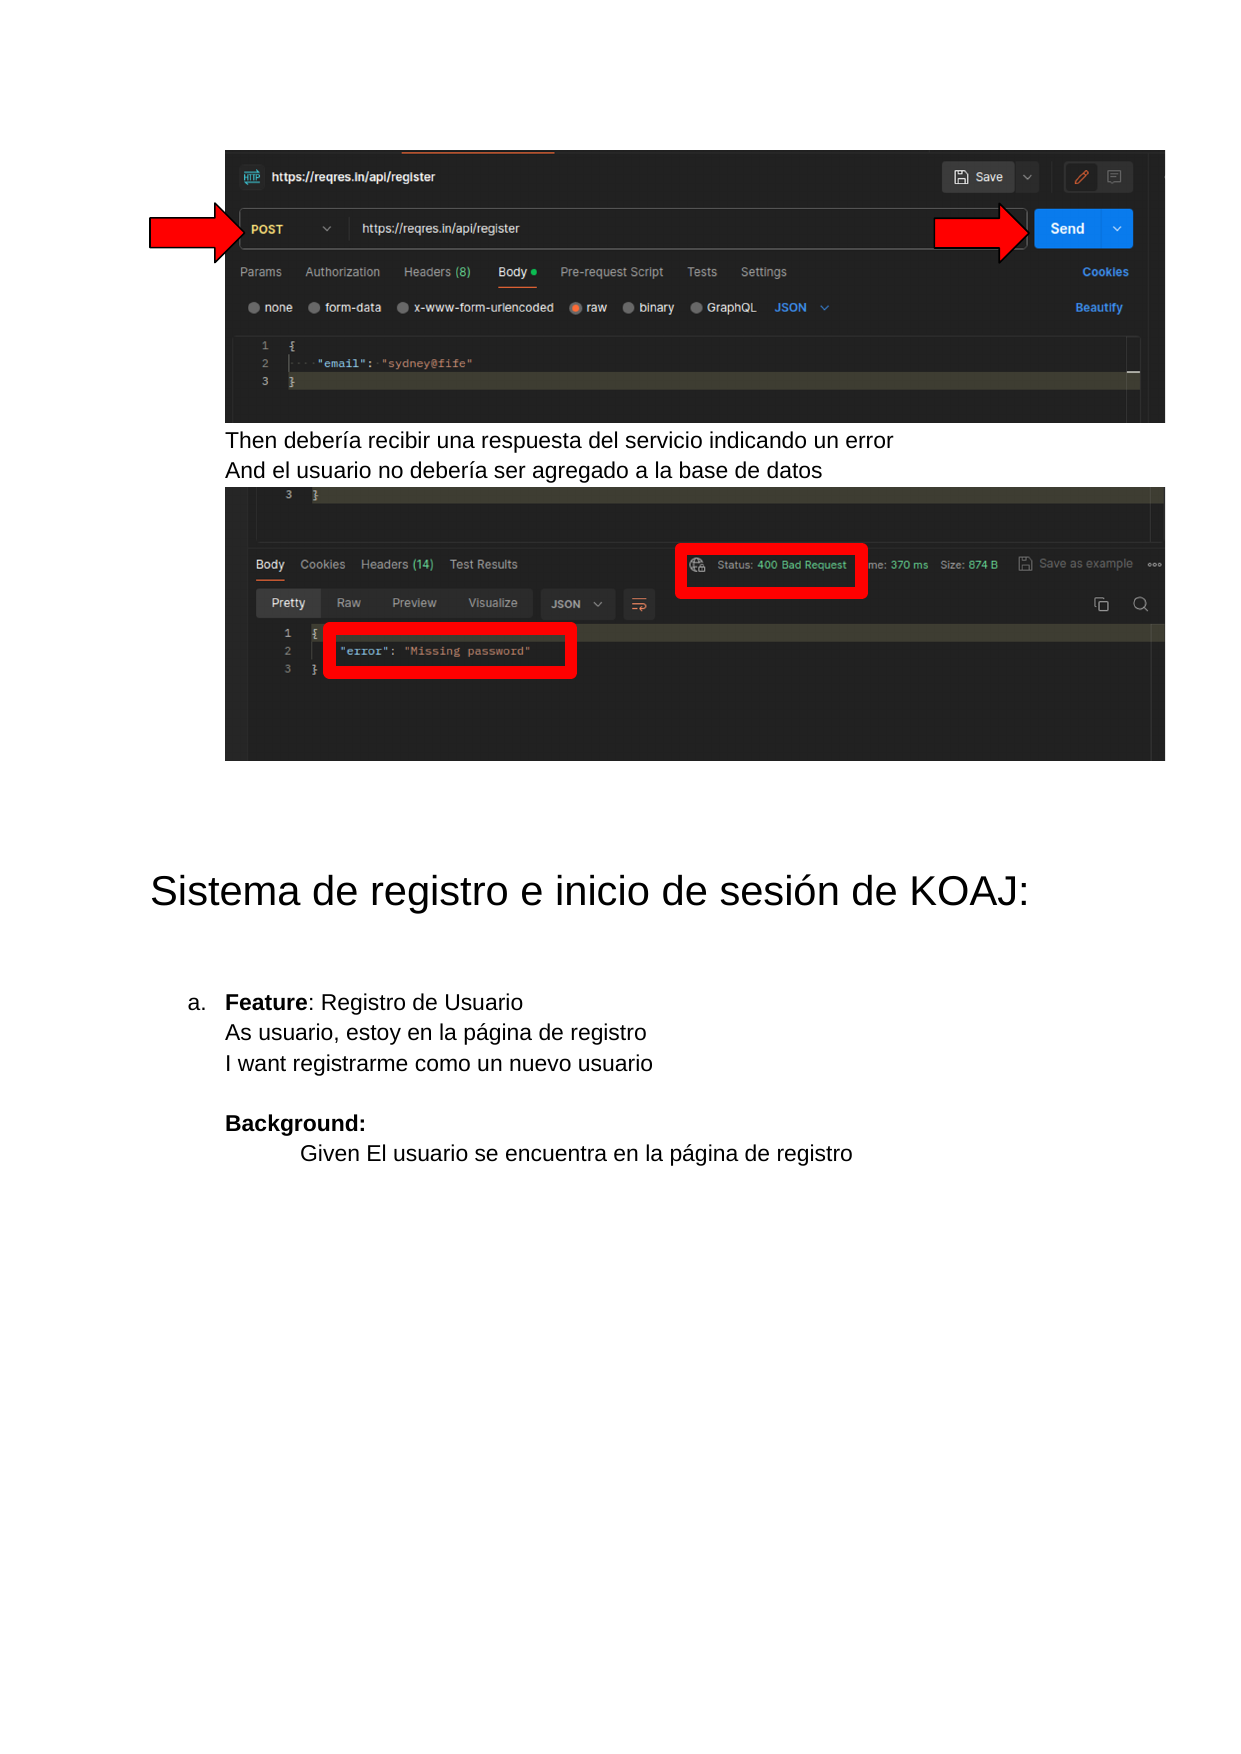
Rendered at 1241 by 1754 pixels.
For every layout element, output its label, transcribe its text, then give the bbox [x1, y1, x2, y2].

text Background: [150, 1110, 1090, 1136]
text And el usuario no debería ser agregado a la base de datos [225, 457, 1090, 483]
subtitle Sistema de registro e inicio de sesión de KOAJ: [150, 866, 1090, 914]
text Then debería recibir una respuesta del servicio indicando un error [225, 427, 1090, 453]
picture [225, 150, 1166, 423]
text Given El usuario se encuentra en la página de registro [150, 1140, 1090, 1167]
picture [225, 487, 1166, 761]
list Feature: Registro de Usuario [187, 989, 1090, 1016]
text As usuario, estoy en la página de registro I want registrarme como un nuevo usuario [225, 1019, 1090, 1076]
